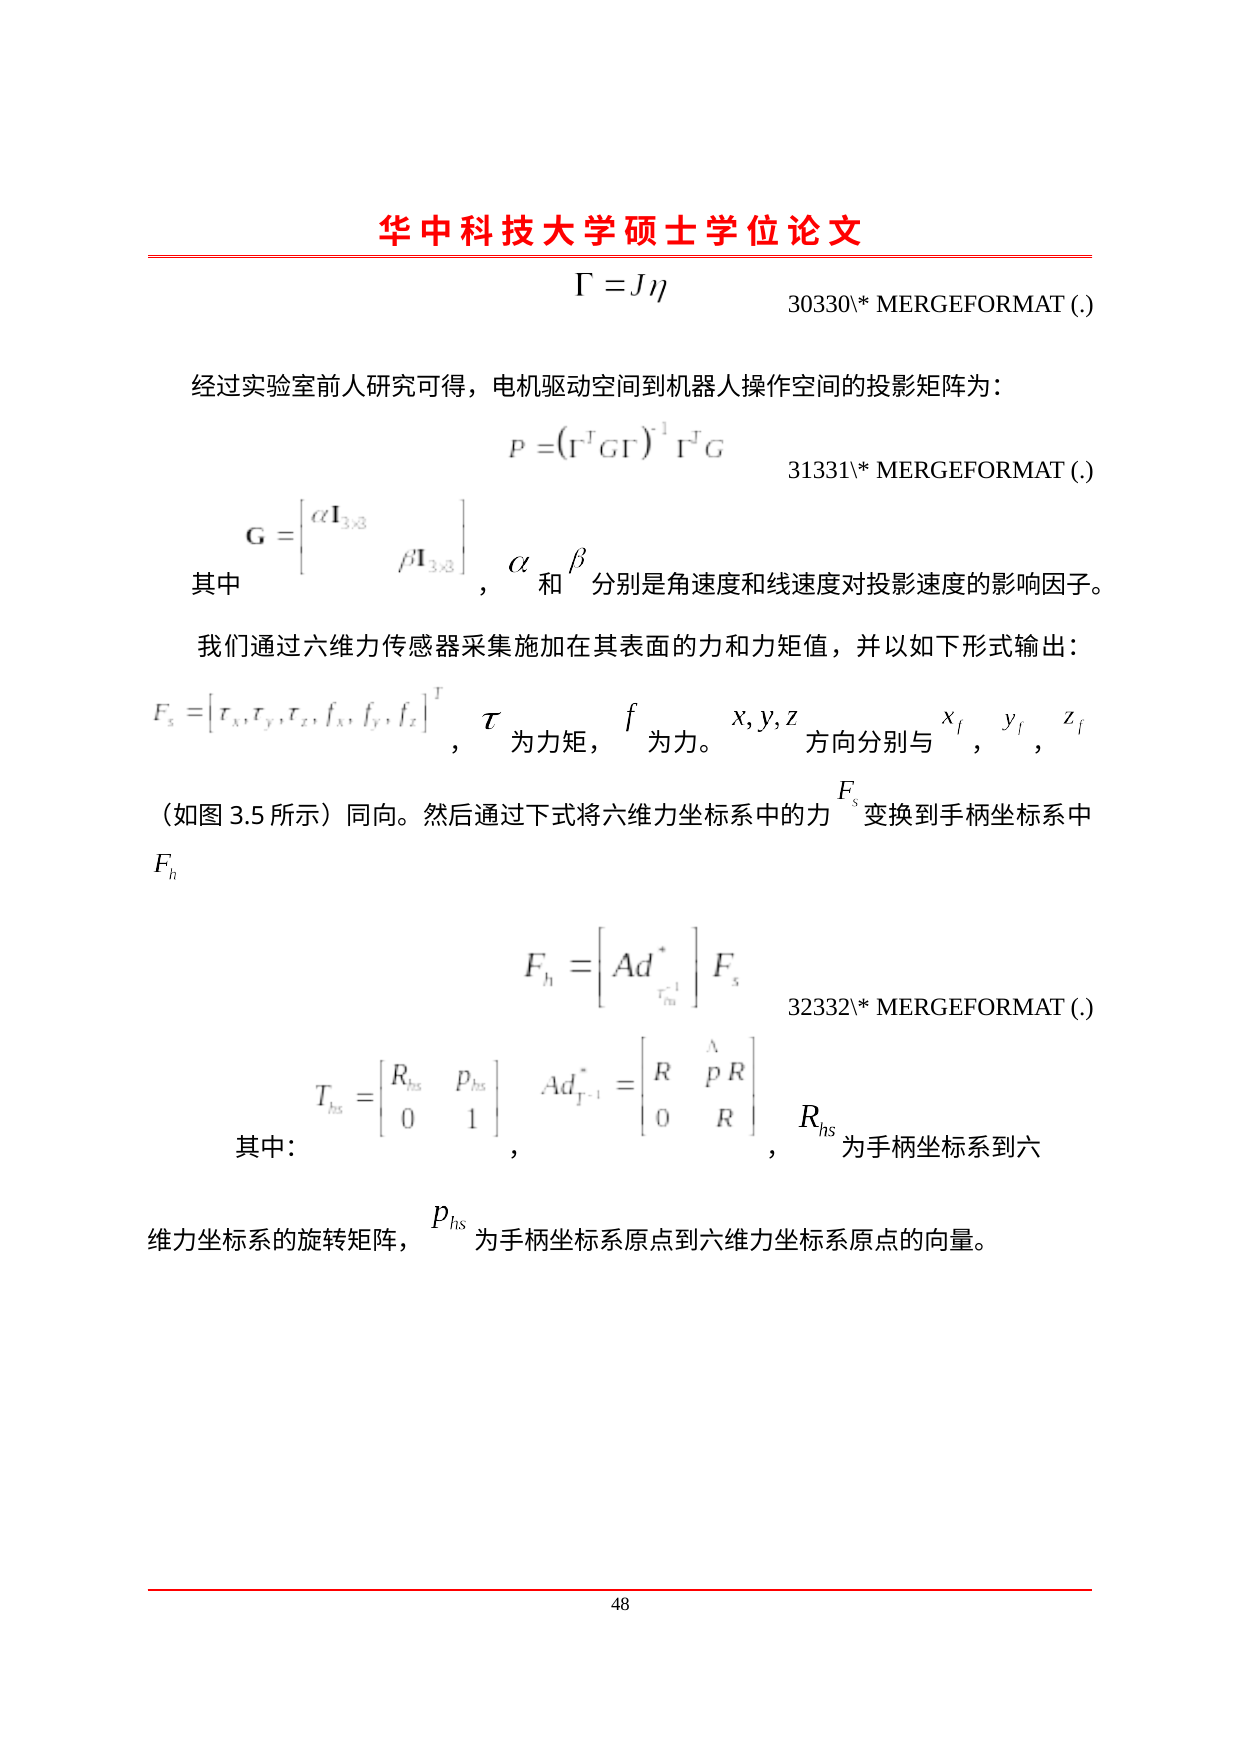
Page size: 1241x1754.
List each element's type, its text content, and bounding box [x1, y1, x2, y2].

text 维力坐标系的旋转矩阵，为手柄坐标系原点到六维力坐标系原点的向量。 [148, 1188, 1092, 1257]
text 经过实验室前人研究可得，电机驱动空间到机器人操作空间的投影矩阵为： [148, 367, 1092, 403]
text 其中：，，为手柄坐标系到六 [235, 1031, 1092, 1163]
text 其中，和分别是角速度和线速度对投影速度的影响因子。 [148, 494, 1092, 601]
text 我们通过六维力传感器采集施加在其表面的力和力矩值，并以如下形式输出：，为力矩，为力。方向分别与，，（如图3.5所示）同向。然后通过下式将六维力坐标系中的力变换到手柄坐标系中 [148, 626, 1092, 898]
